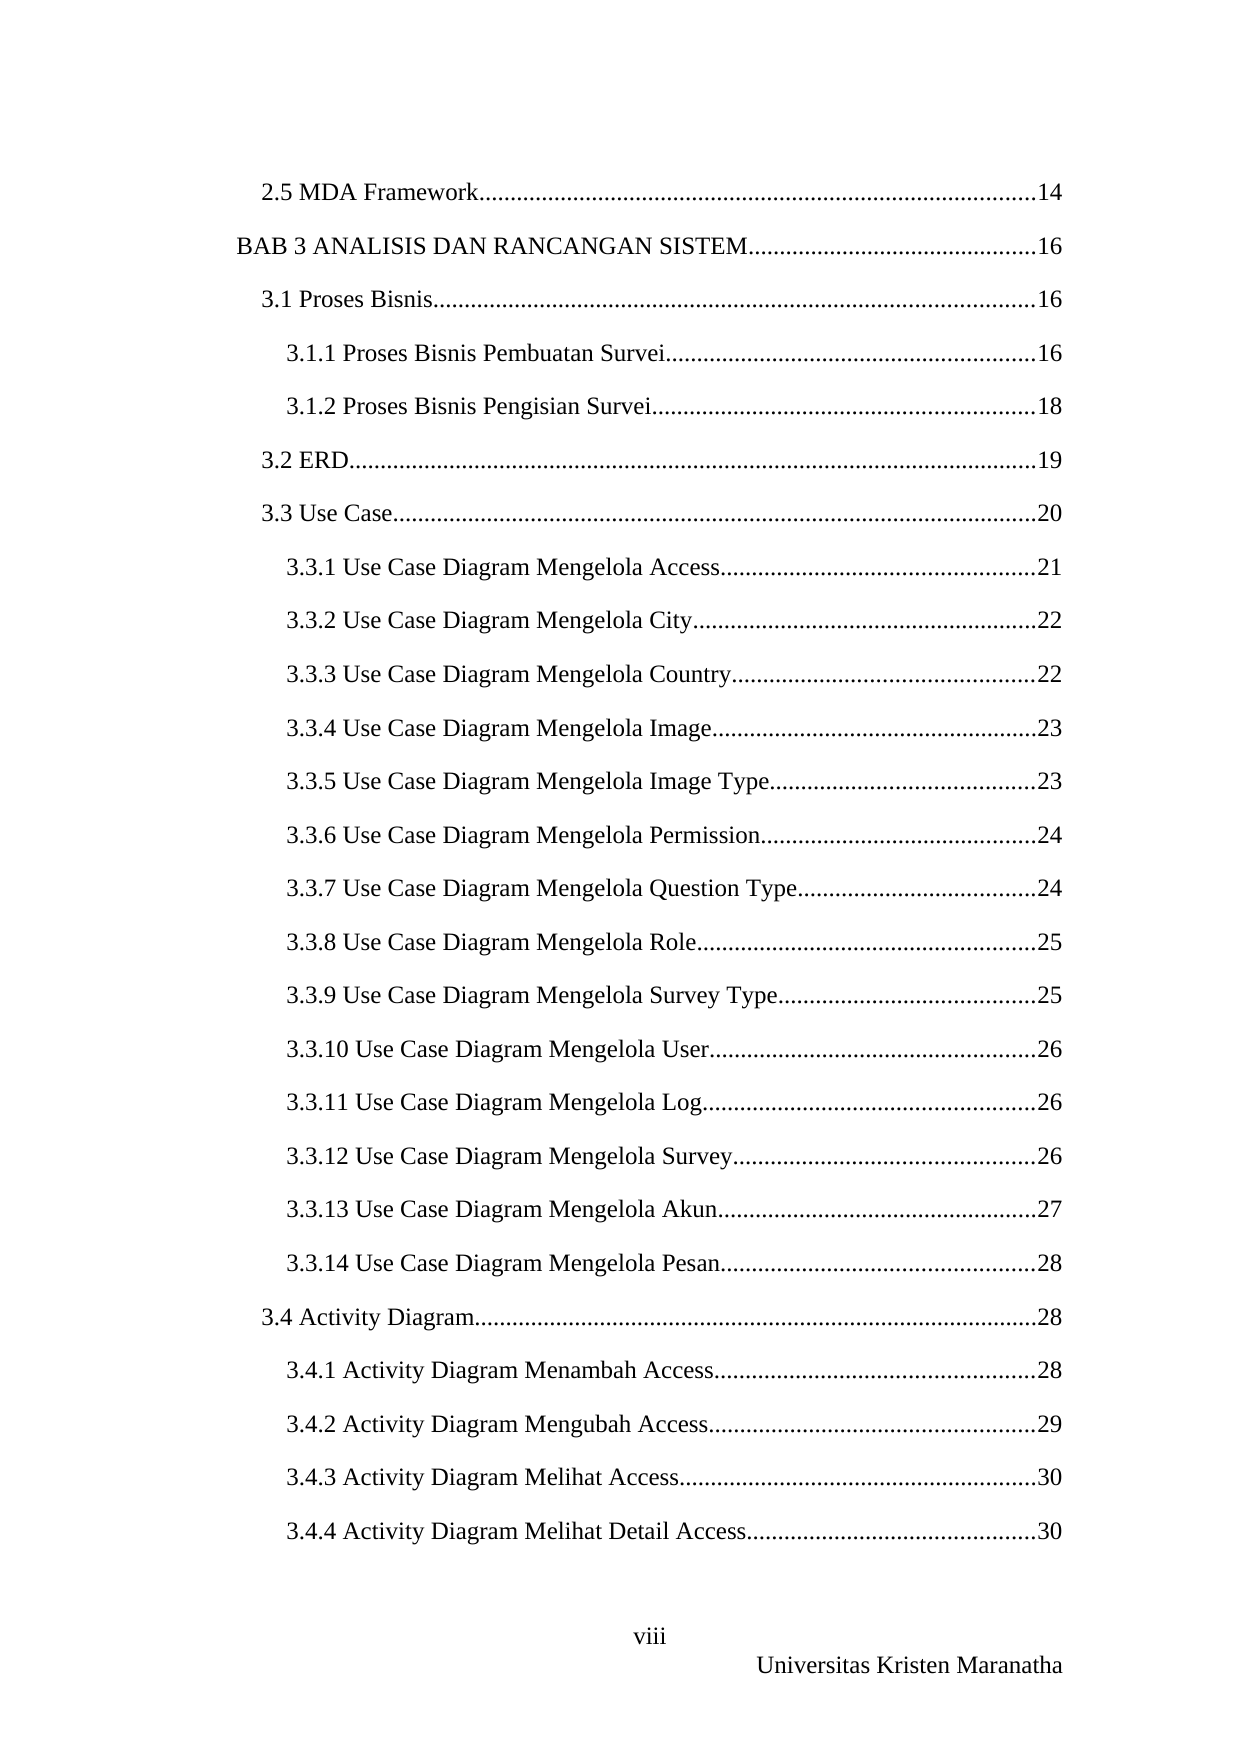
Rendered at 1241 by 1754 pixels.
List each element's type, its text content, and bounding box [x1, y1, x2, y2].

text 3.3.13 Use Case Diagram Mengelola Akun 27 [286, 1194, 1063, 1223]
text 3.1.1 Proses Bisnis Pembuatan Survei 16 [286, 338, 1063, 367]
text 3.1 Proses Bisnis 16 [261, 284, 1063, 313]
text 3.3.8 Use Case Diagram Mengelola Role 25 [286, 927, 1063, 956]
text 3.2 ERD 19 [261, 445, 1063, 474]
text 3.3.2 Use Case Diagram Mengelola City 22 [286, 606, 1063, 634]
text 3.3.14 Use Case Diagram Mengelola Pesan 28 [286, 1248, 1063, 1277]
text 3.3.7 Use Case Diagram Mengelola Question Type 24 [286, 873, 1063, 902]
text 3.3.3 Use Case Diagram Mengelola Country 22 [286, 659, 1063, 688]
text 2.5 MDA Framework 14 [261, 177, 1063, 206]
text 3.4.4 Activity Diagram Melihat Detail Access 30 [286, 1516, 1063, 1544]
text 3.4.3 Activity Diagram Melihat Access 30 [286, 1462, 1063, 1491]
text 3.3.12 Use Case Diagram Mengelola Survey 26 [286, 1141, 1063, 1170]
text 3.4 Activity Diagram 28 [261, 1302, 1063, 1330]
text 3.3 Use Case 20 [261, 498, 1063, 527]
text 3.3.5 Use Case Diagram Mengelola Image Type 23 [286, 766, 1063, 795]
text 3.3.10 Use Case Diagram Mengelola User 26 [286, 1034, 1063, 1063]
text 3.3.1 Use Case Diagram Mengelola Access 21 [286, 552, 1063, 581]
text 3.4.2 Activity Diagram Mengubah Access 29 [286, 1409, 1063, 1437]
text 3.3.4 Use Case Diagram Mengelola Image 23 [286, 713, 1063, 741]
text 3.3.6 Use Case Diagram Mengelola Permission 24 [286, 820, 1063, 848]
text 3.1.2 Proses Bisnis Pengisian Survei 18 [286, 391, 1063, 420]
text 3.3.11 Use Case Diagram Mengelola Log 26 [286, 1087, 1063, 1116]
text 3.4.1 Activity Diagram Menambah Access 28 [286, 1355, 1063, 1384]
text BAB 3 ANALISIS DAN RANCANGAN SISTEM 16 [236, 231, 1063, 259]
text 3.3.9 Use Case Diagram Mengelola Survey Type 25 [286, 980, 1063, 1009]
